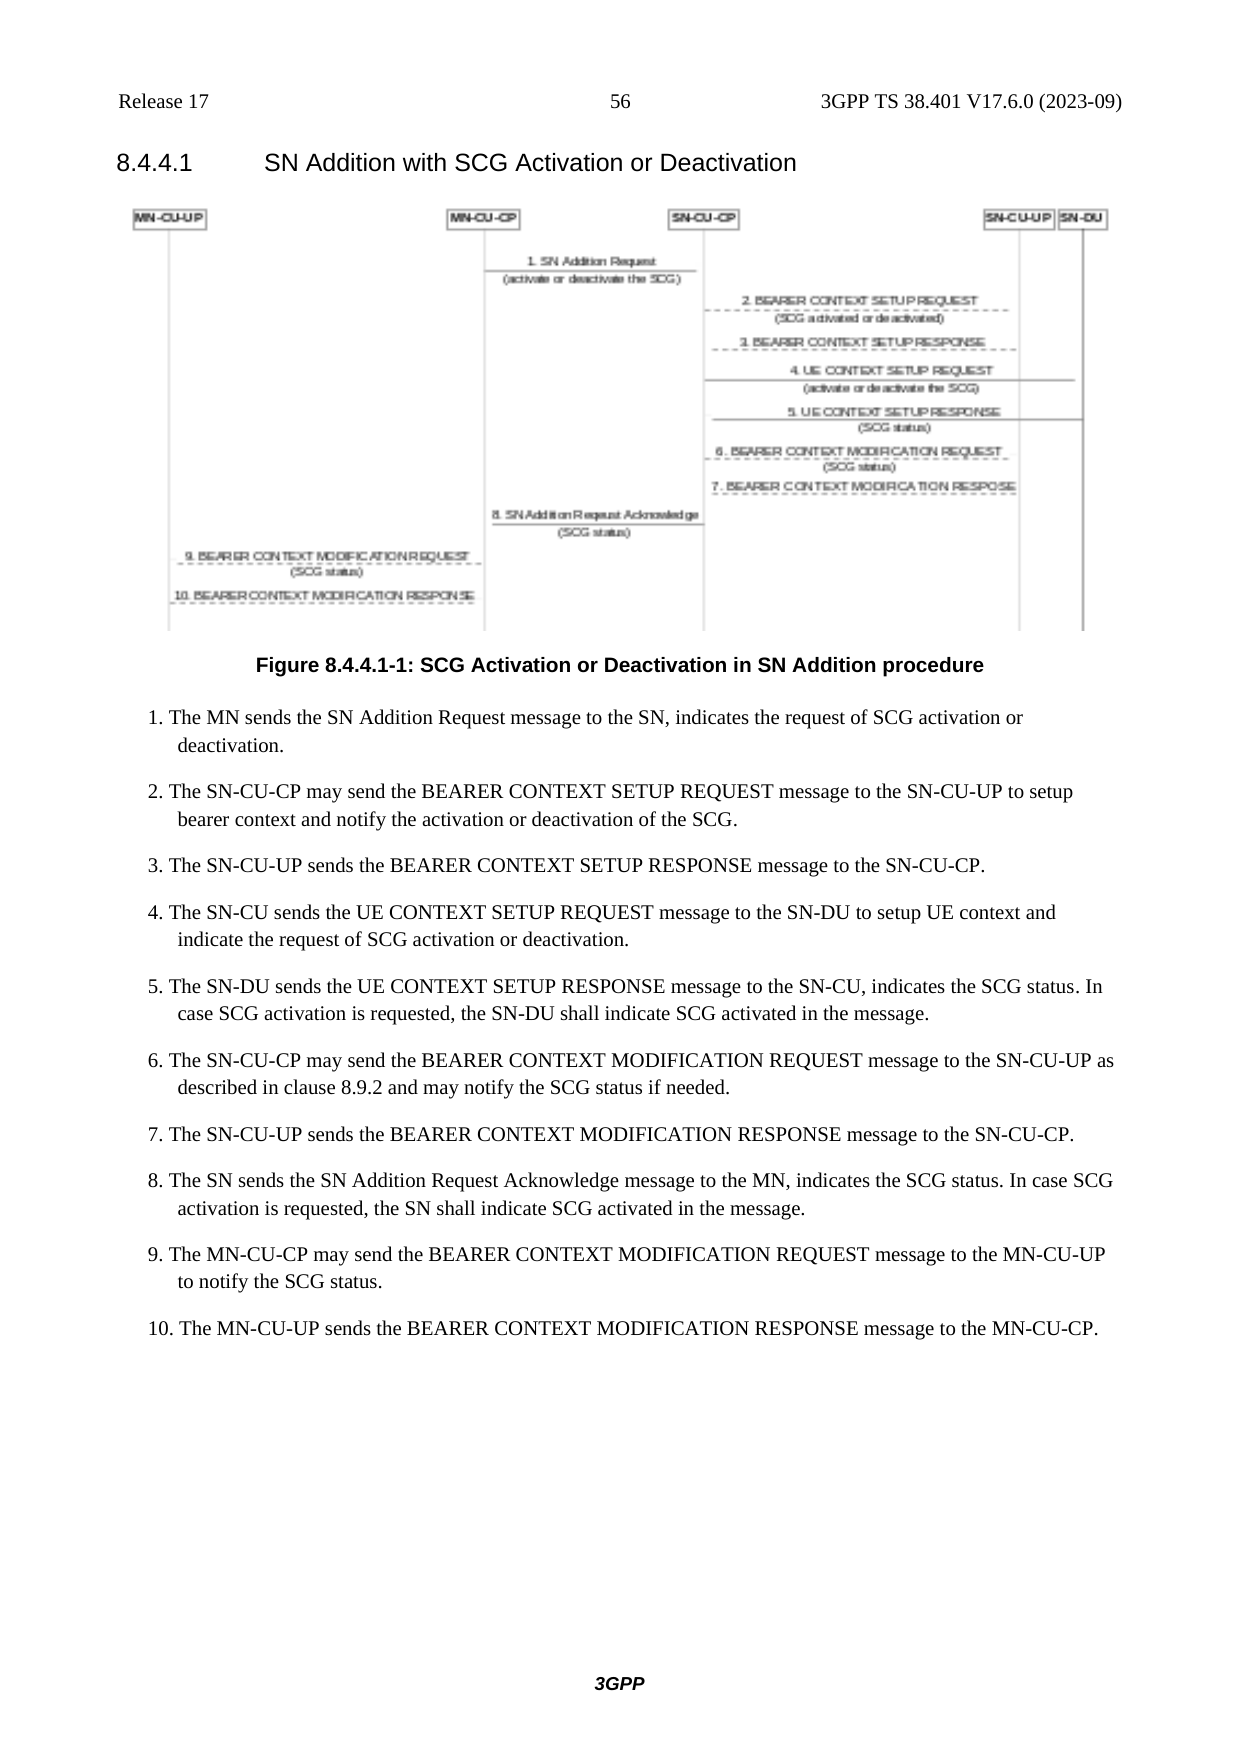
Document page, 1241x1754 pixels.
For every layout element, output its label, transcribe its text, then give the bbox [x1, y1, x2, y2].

text 2. The SN-CU-CP may send the BEARER CONTEXT SETUP REQUEST message to the SN-CU-UP to setup bearer context and notify the activation or deactivation of the SCG. [148, 779, 1122, 831]
text 10. The MN-CU-UP sends the BEARER CONTEXT MODIFICATION RESPONSE message to the MN-CU-CP. [148, 1316, 1122, 1340]
text 8. The SN sends the SN Addition Request Acknowledge message to the MN, indicates the SCG status. In case SCG activation is requested, the SN shall indicate SCG activated in the message. [148, 1168, 1122, 1219]
text 6. The SN-CU-CP may send the BEARER CONTEXT MODIFICATION REQUEST message to the SN-CU-UP as described in clause 8.9.2 and may notify the SCG status if needed. [148, 1047, 1122, 1099]
subtitle 8.4.4.1 SN Addition with SCG Activation or Deactivation [116, 147, 1122, 176]
text 7. The SN-CU-UP sends the BEARER CONTEXT MODIFICATION RESPONSE message to the SN-CU-CP. [148, 1121, 1122, 1146]
text 4. The SN-CU sends the UE CONTEXT SETUP REQUEST message to the SN-DU to setup UE context and indicate the request of SCG activation or deactivation. [148, 899, 1122, 951]
text 5. The SN-DU sends the UE CONTEXT SETUP RESPONSE message to the SN-CU, indicates the SCG status. In case SCG activation is requested, the SN-DU shall indicate SCG activated in the message. [148, 973, 1122, 1025]
text 3. The SN-CU-UP sends the BEARER CONTEXT SETUP RESPONSE message to the SN-CU-CP. [148, 853, 1122, 877]
text 1. The MN sends the SN Addition Request message to the SN, indicates the request of SCG activation or deactivation. [148, 705, 1122, 757]
text 9. The MN-CU-CP may send the BEARER CONTEXT MODIFICATION REQUEST message to the MN-CU-UP to notify the SCG status. [148, 1242, 1122, 1293]
text Figure 8.4.4.1-1: SCG Activation or Deactivation in SN Addition procedure [118, 653, 1122, 677]
